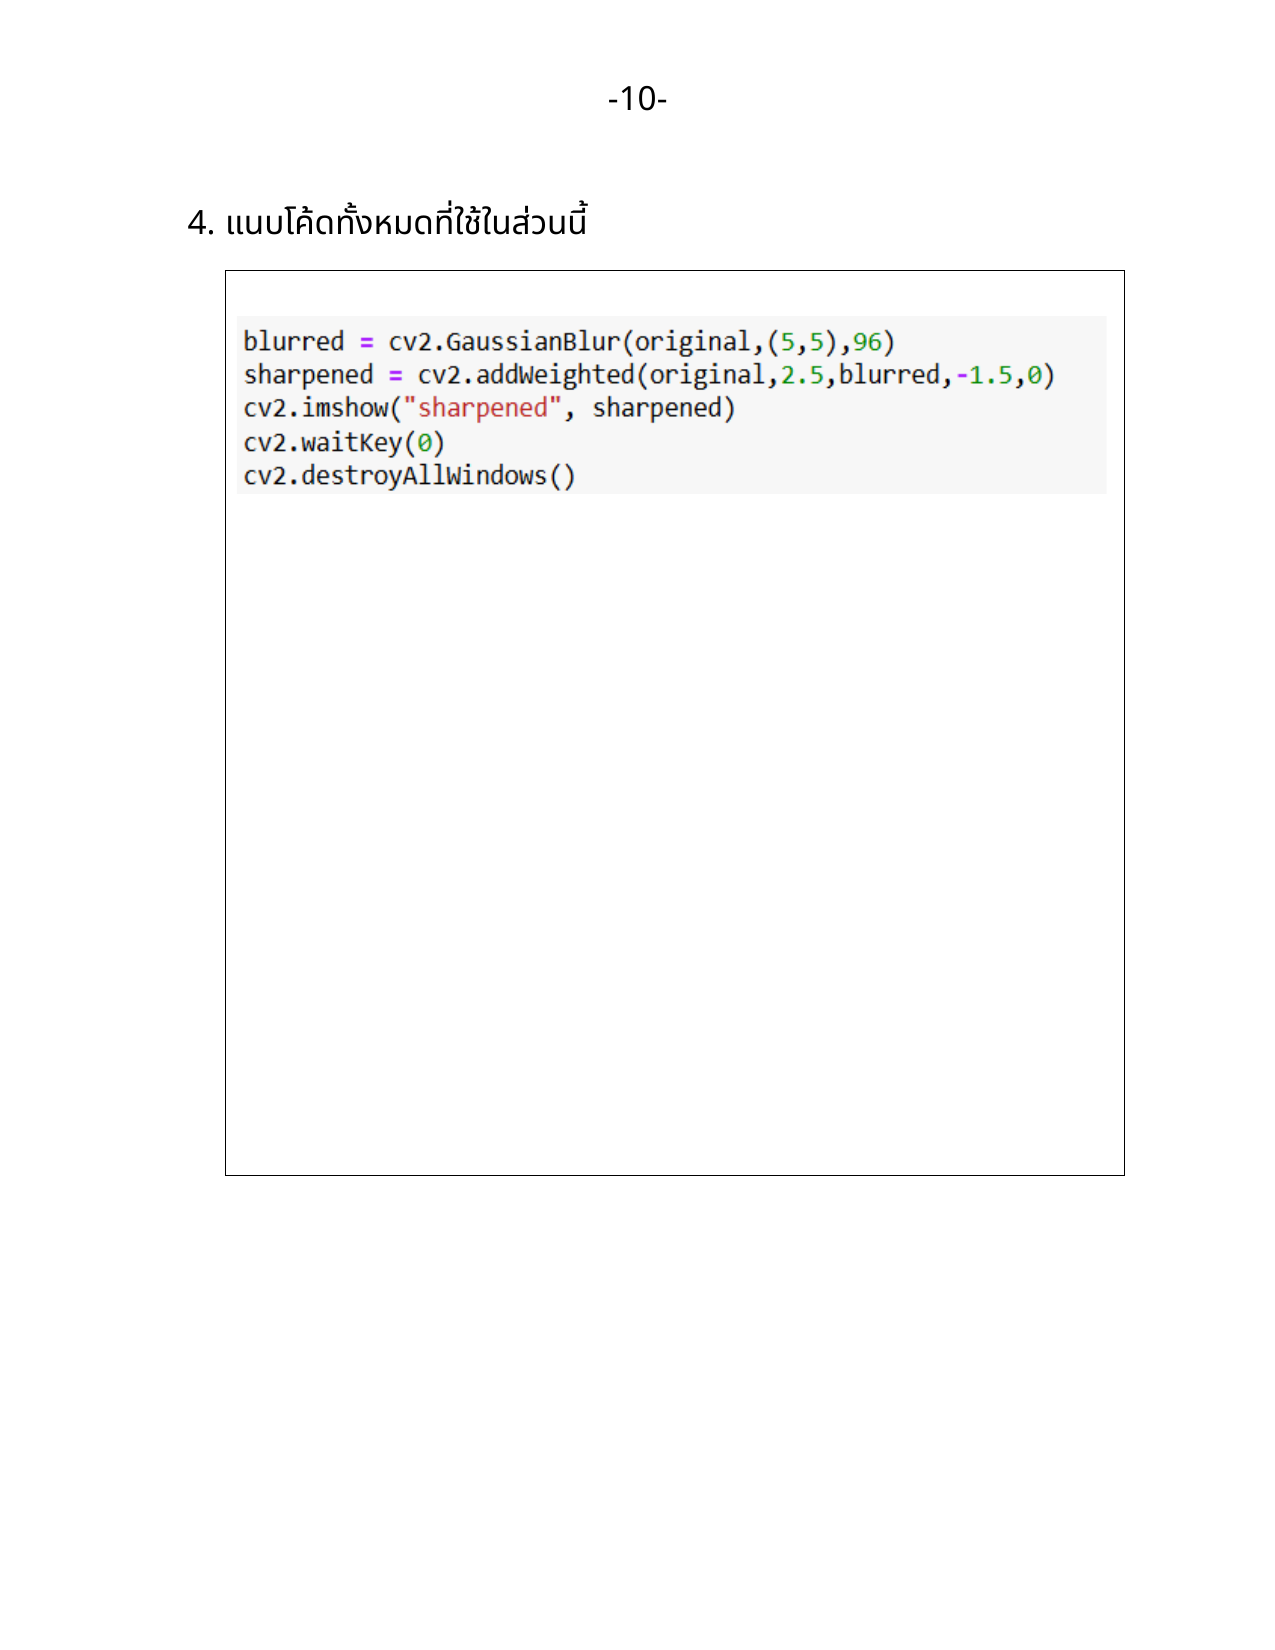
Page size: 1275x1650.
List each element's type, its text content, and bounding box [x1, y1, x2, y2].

picture [236, 316, 1107, 494]
table_header [226, 271, 1124, 1174]
list แนบโค้ดทั้งหมดที่ใช้ในส่วนนี้ [187, 199, 1125, 249]
